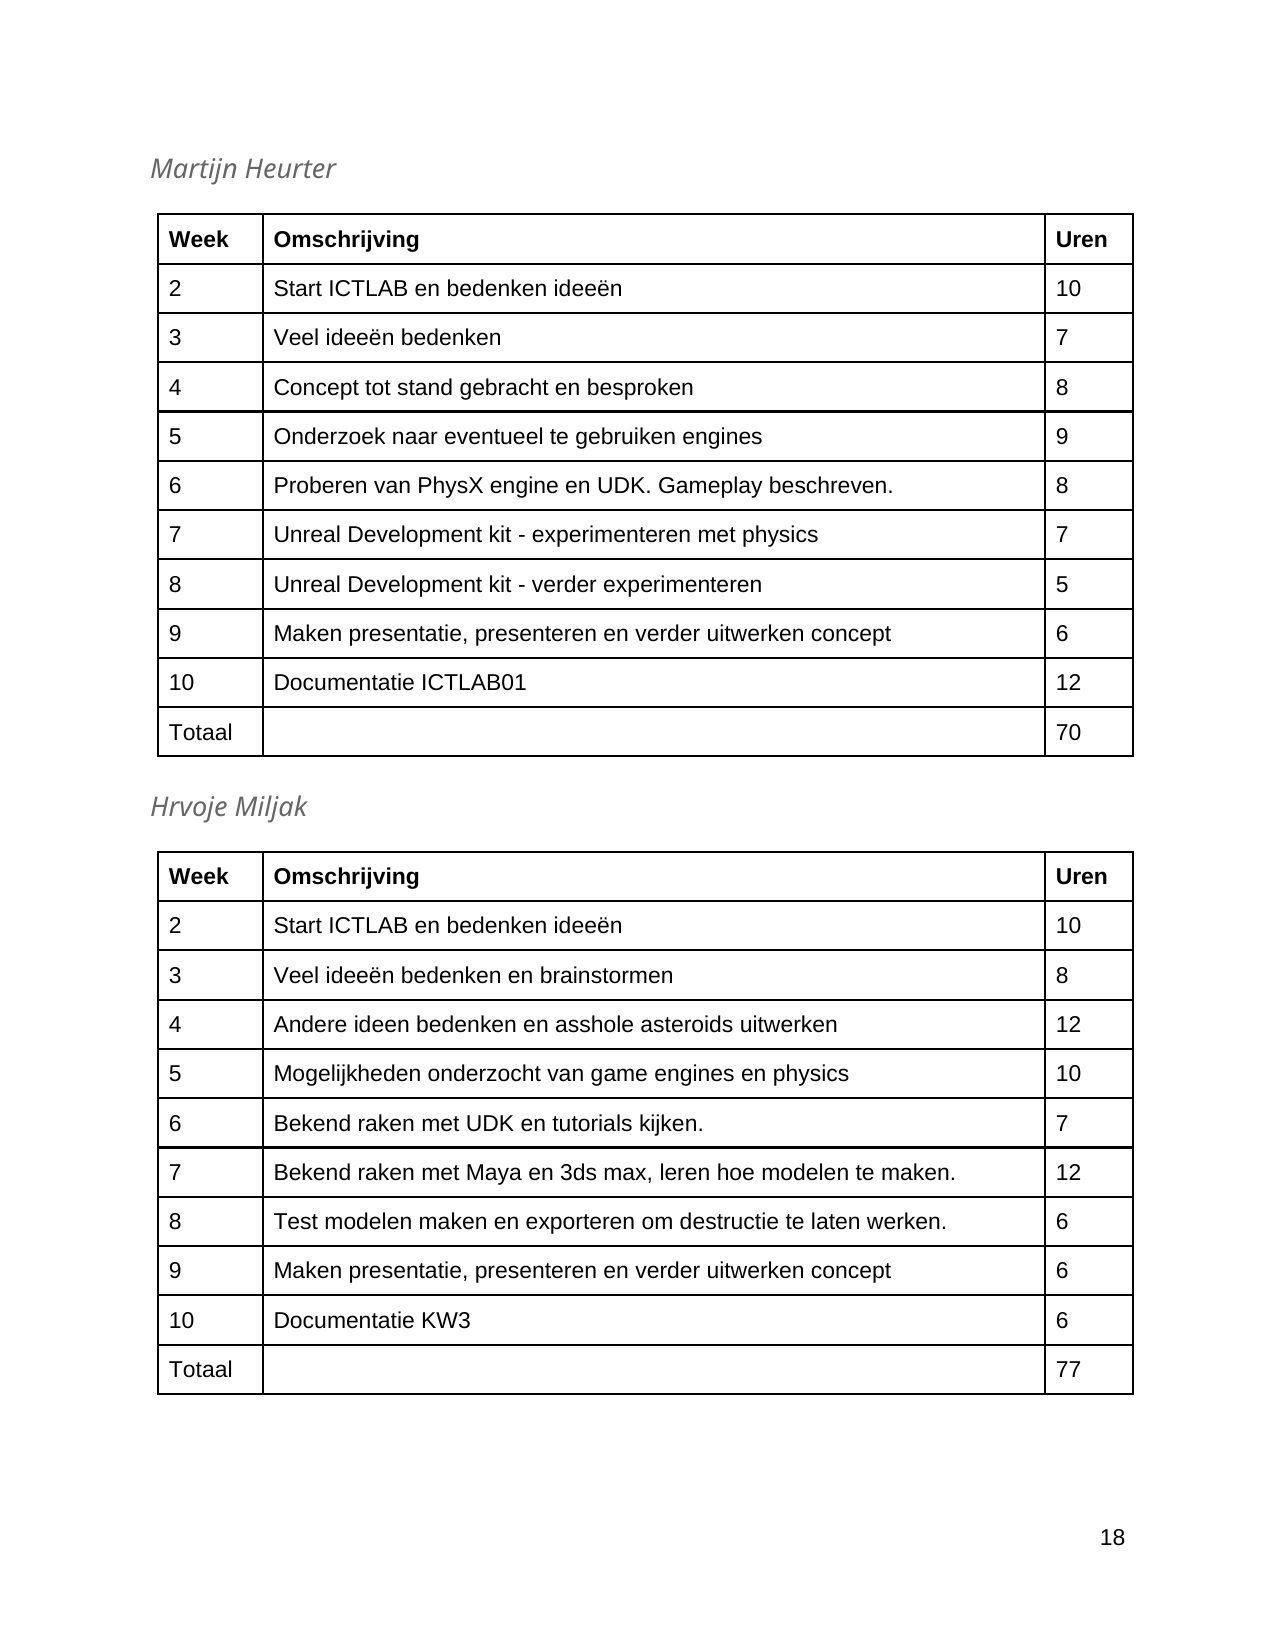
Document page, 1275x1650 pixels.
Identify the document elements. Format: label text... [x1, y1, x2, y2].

table_cell Test modelen maken en exporteren om destructie te laten werken. [264, 1198, 1044, 1245]
table_cell 77 [1046, 1346, 1132, 1393]
table_cell 9 [159, 1247, 262, 1294]
table_cell 6 [1046, 610, 1132, 657]
table_cell 10 [159, 1296, 262, 1343]
table_cell 8 [1046, 462, 1132, 509]
table_cell Maken presentatie, presenteren en verder uitwerken concept [264, 1247, 1044, 1294]
table_cell Start ICTLAB en bedenken ideeën [264, 902, 1044, 949]
table_cell [264, 708, 1044, 755]
table_cell 6 [159, 1099, 262, 1146]
table_cell 5 [159, 1050, 262, 1097]
table_cell 6 [1046, 1247, 1132, 1294]
table_header Uren [1046, 853, 1132, 900]
subtitle Hrvoje Miljak [150, 787, 1125, 824]
table_cell 8 [159, 560, 262, 607]
table_cell 5 [1046, 560, 1132, 607]
table_cell 6 [159, 462, 262, 509]
table_cell 6 [1046, 1198, 1132, 1245]
table_cell 8 [1046, 363, 1132, 410]
table_cell 7 [159, 511, 262, 558]
table_cell Documentatie ICTLAB01 [264, 659, 1044, 706]
table_cell 10 [159, 659, 262, 706]
table_cell 9 [1046, 413, 1132, 459]
table_cell Veel ideeën bedenken [264, 314, 1044, 361]
table_cell Unreal Development kit - verder experimenteren [264, 560, 1044, 607]
subtitle Martijn Heurter [150, 150, 1125, 187]
table_cell 2 [159, 265, 262, 312]
table_cell Proberen van PhysX engine en UDK. Gameplay beschreven. [264, 462, 1044, 509]
table_cell 10 [1046, 1050, 1132, 1097]
table_cell 9 [159, 610, 262, 657]
table_cell 7 [1046, 1099, 1132, 1146]
table_cell Onderzoek naar eventueel te gebruiken engines [264, 413, 1044, 459]
table_cell 70 [1046, 708, 1132, 755]
table_cell 10 [1046, 265, 1132, 312]
table_cell Bekend raken met UDK en tutorials kijken. [264, 1099, 1044, 1146]
table_cell Concept tot stand gebracht en besproken [264, 363, 1044, 410]
table_cell 12 [1046, 659, 1132, 706]
table_cell Unreal Development kit - experimenteren met physics [264, 511, 1044, 558]
table_cell 3 [159, 951, 262, 998]
table_header Week [159, 215, 262, 262]
table_cell Start ICTLAB en bedenken ideeën [264, 265, 1044, 312]
table_cell [264, 1346, 1044, 1393]
table_cell 5 [159, 413, 262, 459]
table_cell 6 [1046, 1296, 1132, 1343]
table_cell 7 [1046, 314, 1132, 361]
table_cell 12 [1046, 1001, 1132, 1048]
table_cell 12 [1046, 1149, 1132, 1196]
table_cell 4 [159, 363, 262, 410]
table_cell Documentatie KW3 [264, 1296, 1044, 1343]
table_cell Totaal [159, 708, 262, 755]
table_cell 7 [159, 1149, 262, 1196]
table_cell 2 [159, 902, 262, 949]
table_header Week [159, 853, 262, 900]
table_cell 7 [1046, 511, 1132, 558]
table_cell 4 [159, 1001, 262, 1048]
table_cell Veel ideeën bedenken en brainstormen [264, 951, 1044, 998]
table_header Omschrijving [264, 215, 1044, 262]
table_header Uren [1046, 215, 1132, 262]
table_cell 3 [159, 314, 262, 361]
table_cell 8 [159, 1198, 262, 1245]
table_cell Bekend raken met Maya en 3ds max, leren hoe modelen te maken. [264, 1149, 1044, 1196]
table_cell 10 [1046, 902, 1132, 949]
table_cell 8 [1046, 951, 1132, 998]
table_cell Totaal [159, 1346, 262, 1393]
table_cell Maken presentatie, presenteren en verder uitwerken concept [264, 610, 1044, 657]
table_header Omschrijving [264, 853, 1044, 900]
table_cell Andere ideen bedenken en asshole asteroids uitwerken [264, 1001, 1044, 1048]
table_cell Mogelijkheden onderzocht van game engines en physics [264, 1050, 1044, 1097]
